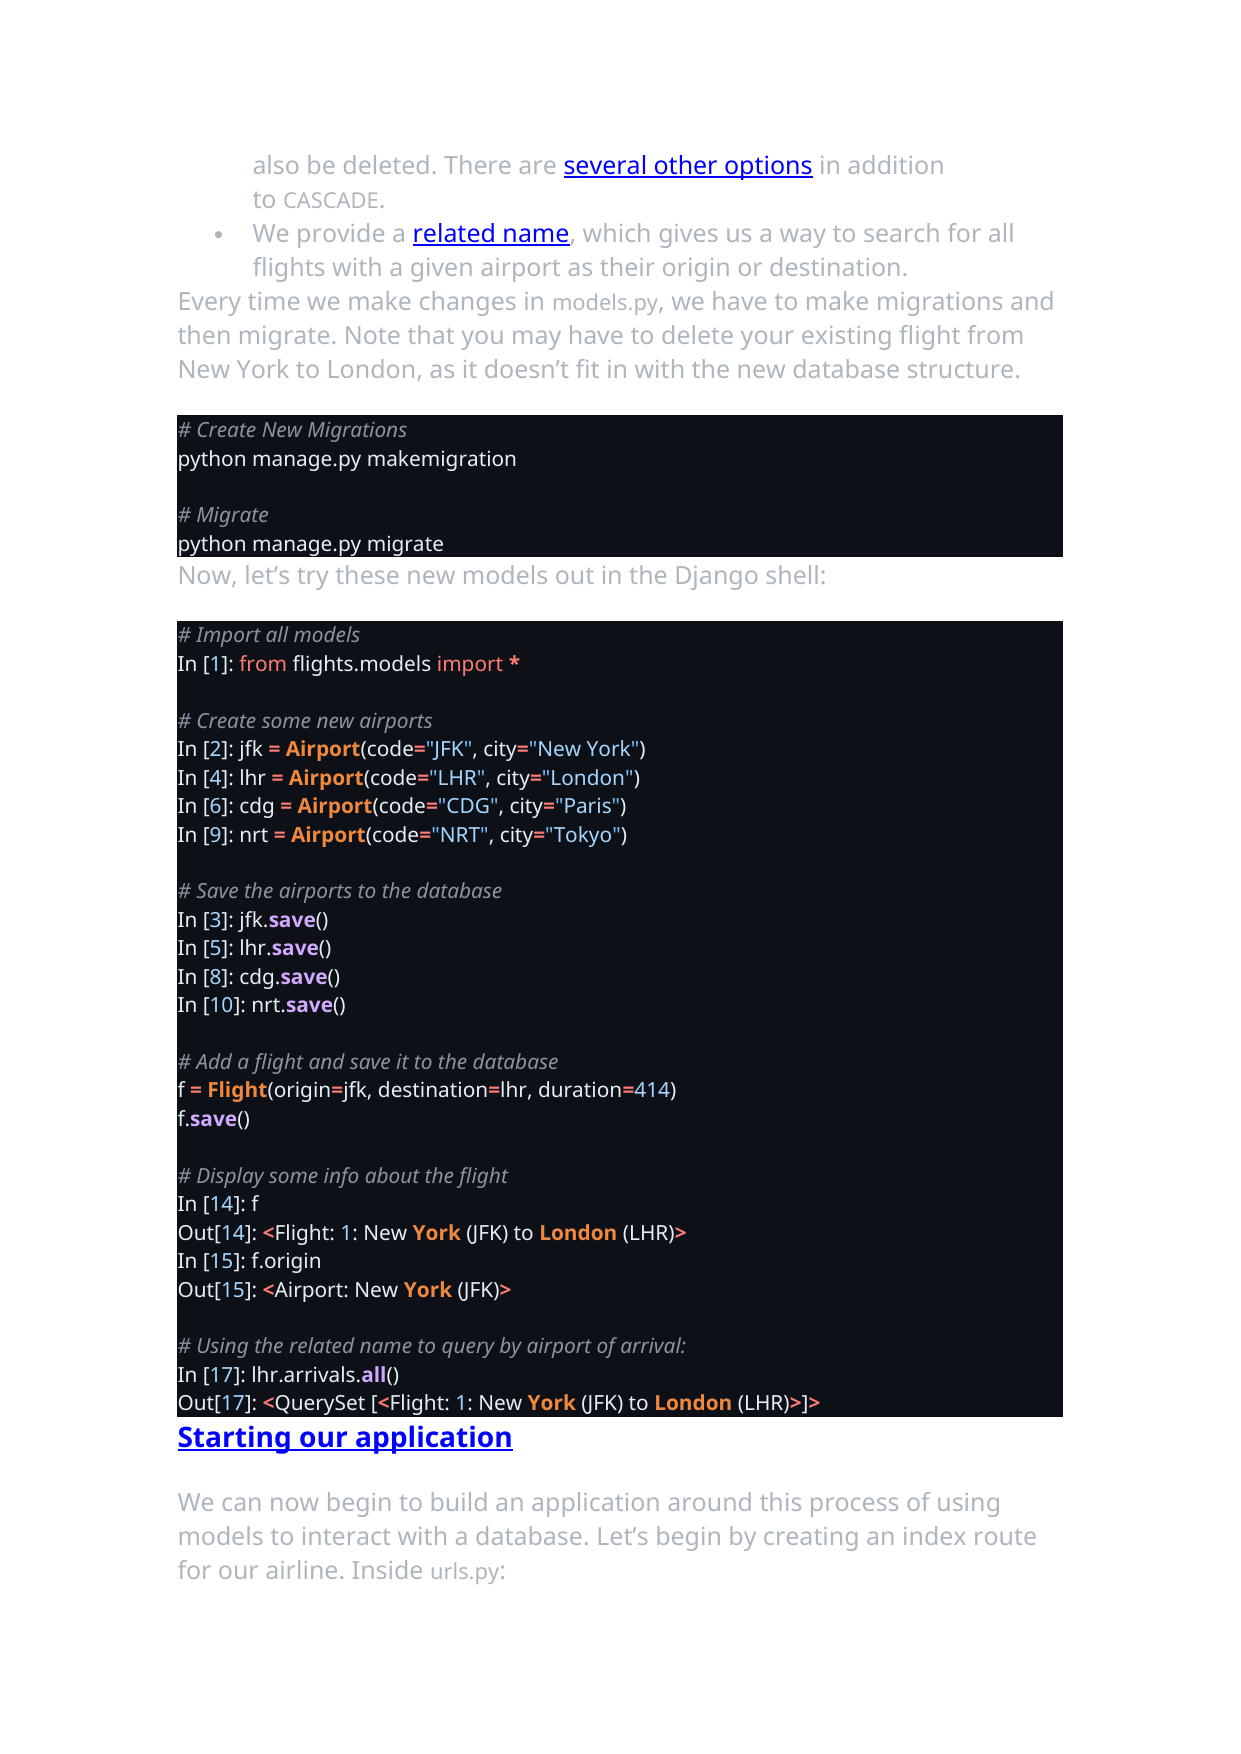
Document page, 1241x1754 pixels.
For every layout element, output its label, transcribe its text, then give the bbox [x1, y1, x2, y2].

text Now, let’s try these new models out in the Django shell: [177, 557, 1063, 591]
text # Migrate [177, 501, 1063, 529]
text In [9]: nrt = Airport(code="NRT", city="Tokyo") [177, 820, 1063, 848]
text # Create New Migrations [177, 415, 1063, 444]
text In [1]: from flights.models import * [177, 649, 1063, 677]
text In [6]: cdg = Airport(code="CDG", city="Paris") [177, 791, 1063, 820]
text # Display some info about the flight [177, 1161, 1063, 1189]
text Every time we make changes in models.py, we have to make migrations and then migrate. Note that you may have to delete your existing flight from New York to London, as it doesn’t fit in with the new database structure. [177, 284, 1063, 386]
text In [3]: jfk.save() [177, 905, 1063, 933]
text In [4]: lhr = Airport(code="LHR", city="London") [177, 763, 1063, 791]
text # Import all models [177, 621, 1063, 649]
text Out[17]: <QuerySet [<Flight: 1: New York (JFK) to London (LHR)>]> [177, 1388, 1063, 1417]
text We can now begin to build an application around this process of using models to interact with a database. Let’s begin by creating an index route for our airline. Inside urls.py: [177, 1484, 1063, 1587]
text f.save() [177, 1104, 1063, 1132]
text f = Flight(origin=jfk, destination=lhr, duration=414) [177, 1076, 1063, 1104]
text In [5]: lhr.save() [177, 933, 1063, 962]
text # Save the airports to the database [177, 877, 1063, 905]
text # Add a flight and save it to the database [177, 1047, 1063, 1076]
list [215, 148, 1063, 216]
text # Using the related name to query by airport of arrival: [177, 1332, 1063, 1360]
text In [8]: cdg.save() [177, 962, 1063, 990]
text python manage.py migrate [177, 529, 1063, 557]
text python manage.py makemigration [177, 444, 1063, 472]
text In [14]: f [177, 1189, 1063, 1218]
text Starting our application [177, 1417, 1063, 1455]
text In [10]: nrt.save() [177, 990, 1063, 1019]
text In [15]: f.origin [177, 1246, 1063, 1275]
text In [17]: lhr.arrivals.all() [177, 1360, 1063, 1388]
text In [2]: jfk = Airport(code="JFK", city="New York") [177, 734, 1063, 763]
text Out[15]: <Airport: New York (JFK)> [177, 1275, 1063, 1303]
list We provide a related name, which gives us a way to search for all flights with a given airport as their origin or destination. [215, 216, 1063, 284]
text Out[14]: <Flight: 1: New York (JFK) to London (LHR)> [177, 1218, 1063, 1246]
text # Create some new airports [177, 706, 1063, 734]
